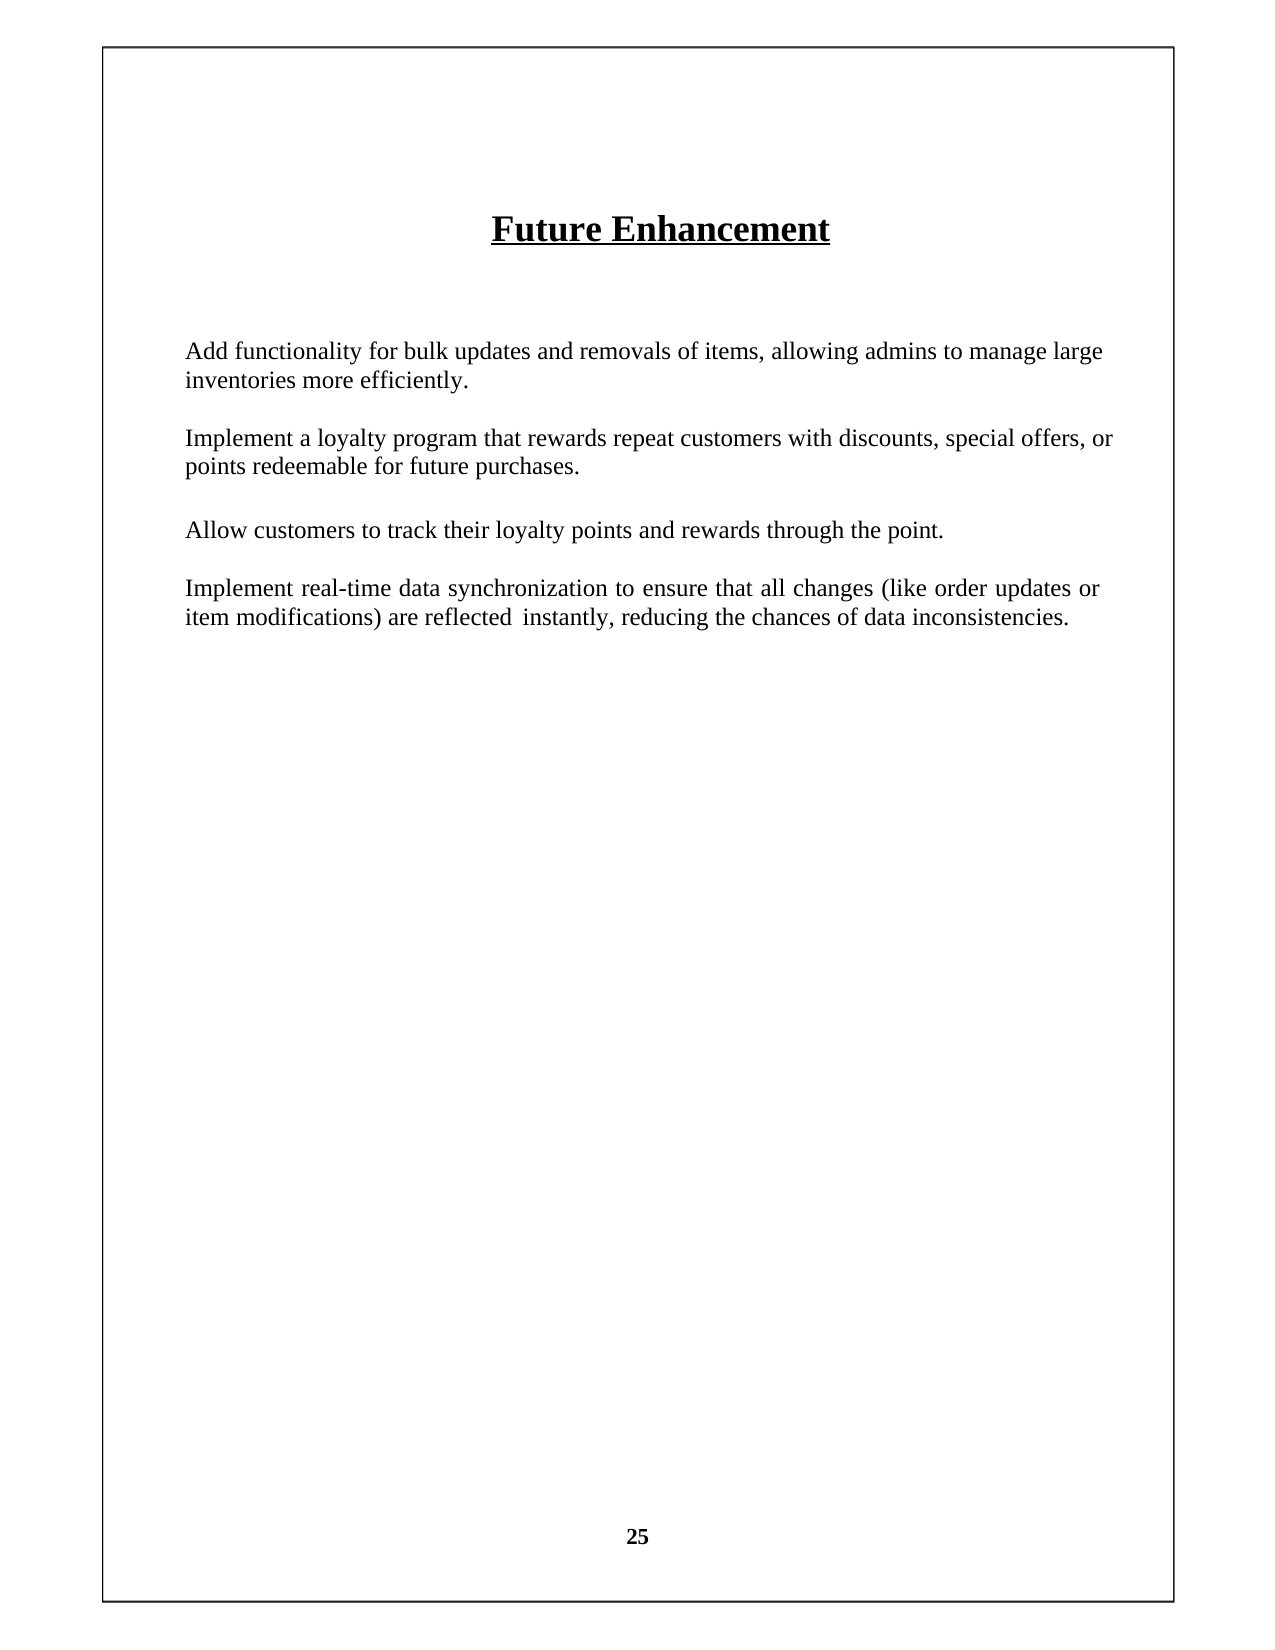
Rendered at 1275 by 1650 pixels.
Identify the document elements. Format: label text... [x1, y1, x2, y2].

text Implement real-time data synchronization to ensure that all changes (like order updates or item modifications) are reflected instantly, reducing the chances of data inconsistencies. [185, 573, 1100, 631]
text Allow customers to track their loyalty points and rewards through the point. [185, 516, 1173, 544]
subtitle Future Enhancement [213, 206, 1108, 249]
text Add functionality for bulk updates and removals of items, allowing admins to manage large inventories more efficiently. [185, 336, 1127, 394]
text Implement a loyalty program that rewards repeat customers with discounts, special offers, or points redeemable for future purchases. [185, 423, 1173, 480]
